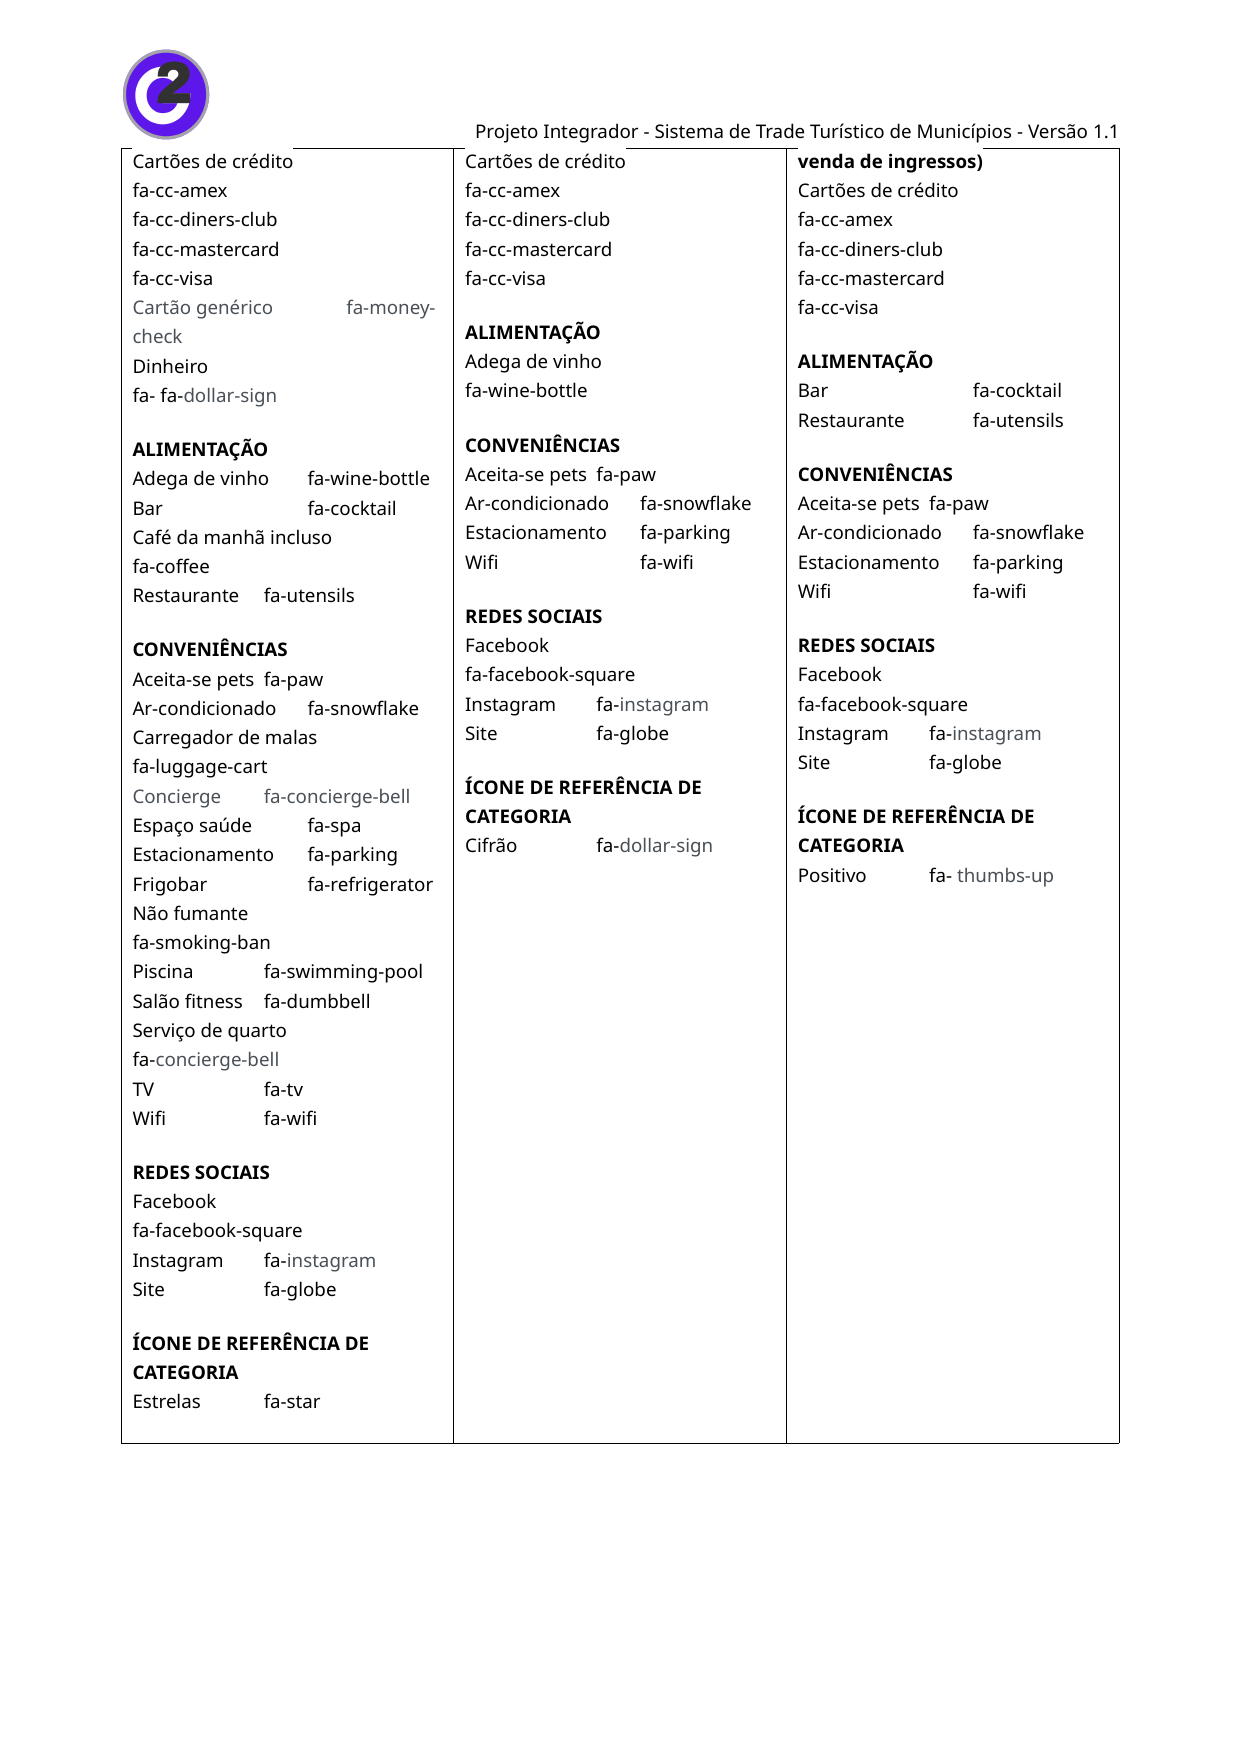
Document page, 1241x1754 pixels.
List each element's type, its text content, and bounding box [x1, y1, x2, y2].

picture [121, 47, 211, 141]
